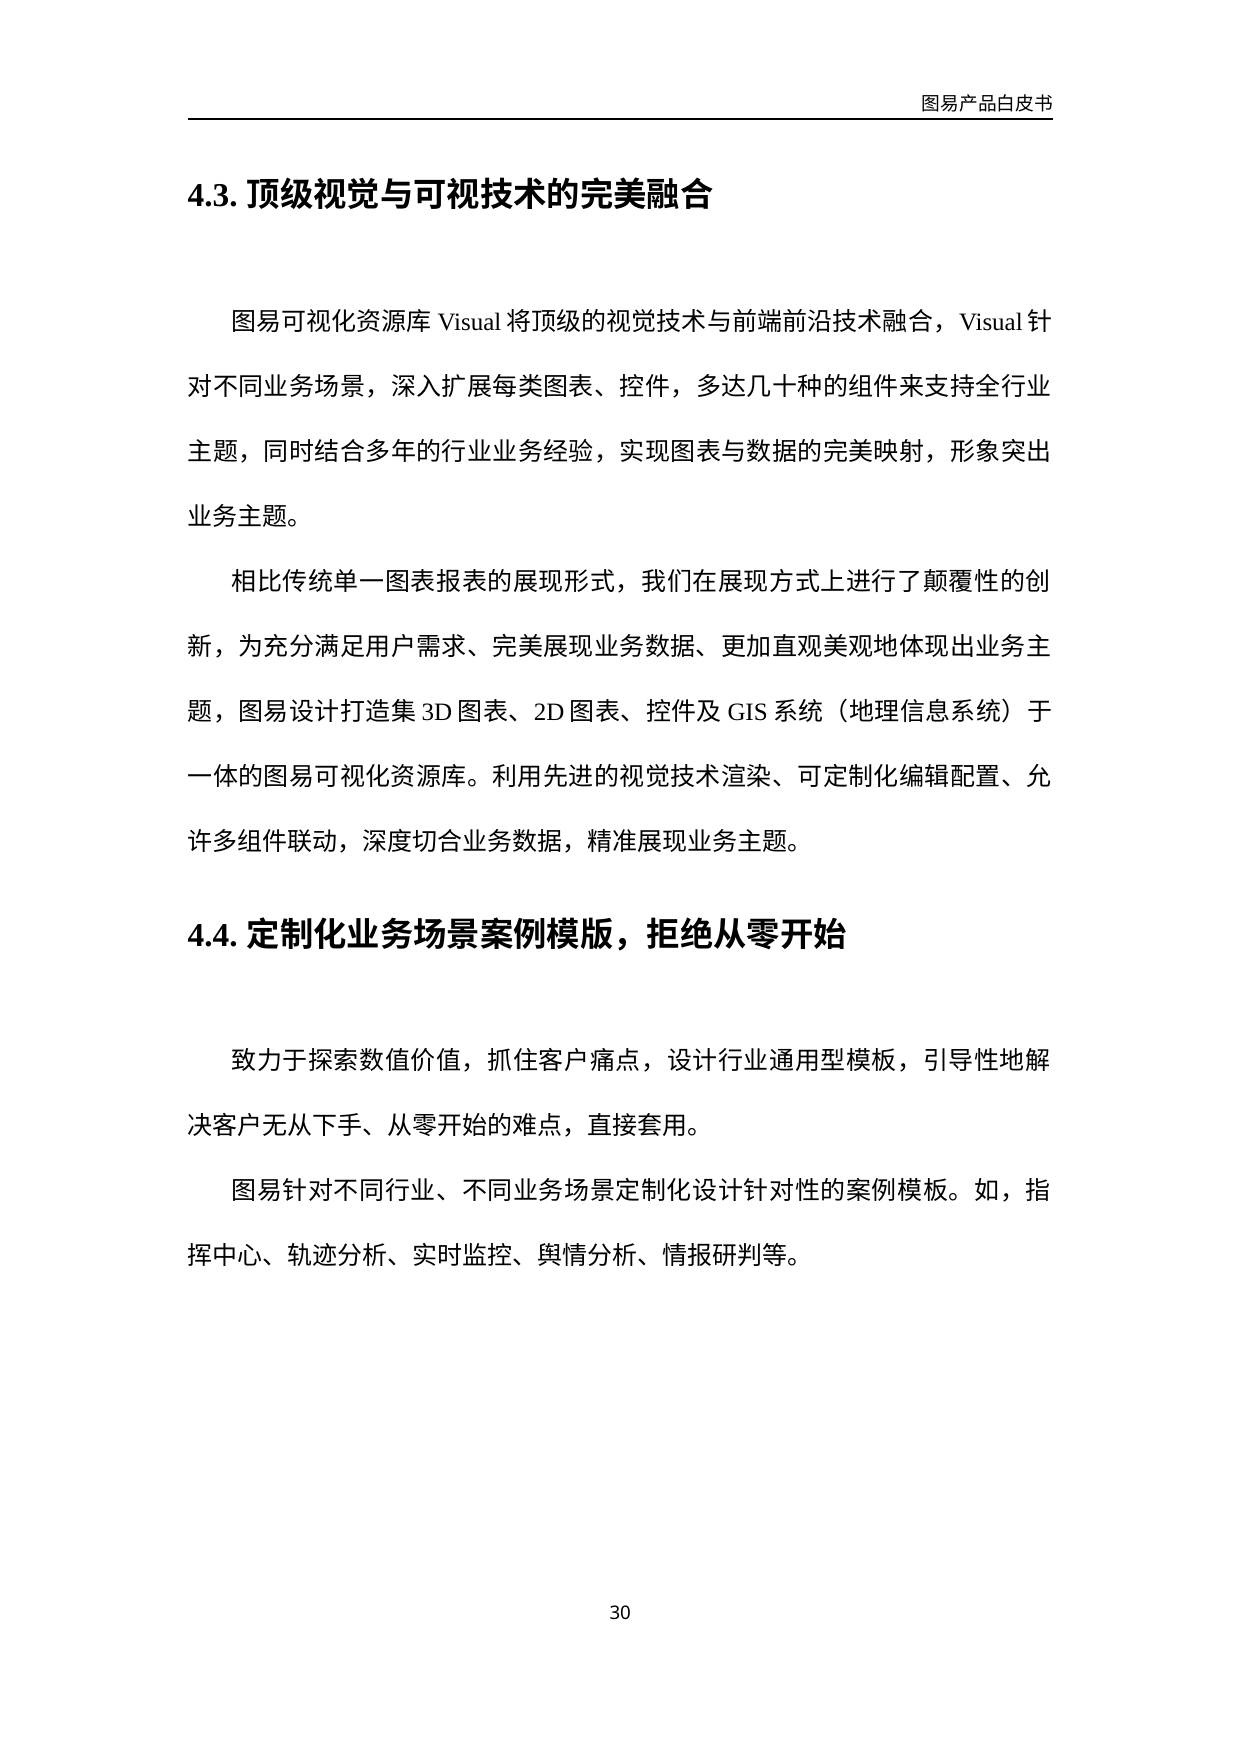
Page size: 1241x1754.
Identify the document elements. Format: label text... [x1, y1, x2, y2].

text 相比传统单一图表报表的展现形式，我们在展现方式上进行了颠覆性的创新，为充分满足用户需求、完美展现业务数据、更加直观美观地体现出业务主题，图易设计打造集3D图表、2D图表、控件及GIS系统（地理信息系统）于一体的图易可视化资源库。利用先进的视觉技术渲染、可定制化编辑配置、允许多组件联动，深度切合业务数据，精准展现业务主题。 [187, 547, 1053, 872]
text 图易针对不同行业、不同业务场景定制化设计针对性的案例模板。如，指挥中心、轨迹分析、实时监控、舆情分析、情报研判等。 [187, 1156, 1053, 1286]
text 图易可视化资源库Visual将顶级的视觉技术与前端前沿技术融合，Visual针对不同业务场景，深入扩展每类图表、控件，多达几十种的组件来支持全行业主题，同时结合多年的行业业务经验，实现图表与数据的完美映射，形象突出业务主题。 [187, 287, 1053, 547]
subtitle 定制化业务场景案例模版，拒绝从零开始 [187, 899, 1053, 964]
text 致力于探索数值价值，抓住客户痛点，设计行业通用型模板，引导性地解决客户无从下手、从零开始的难点，直接套用。 [187, 1026, 1053, 1156]
subtitle 顶级视觉与可视技术的完美融合 [187, 160, 1053, 225]
